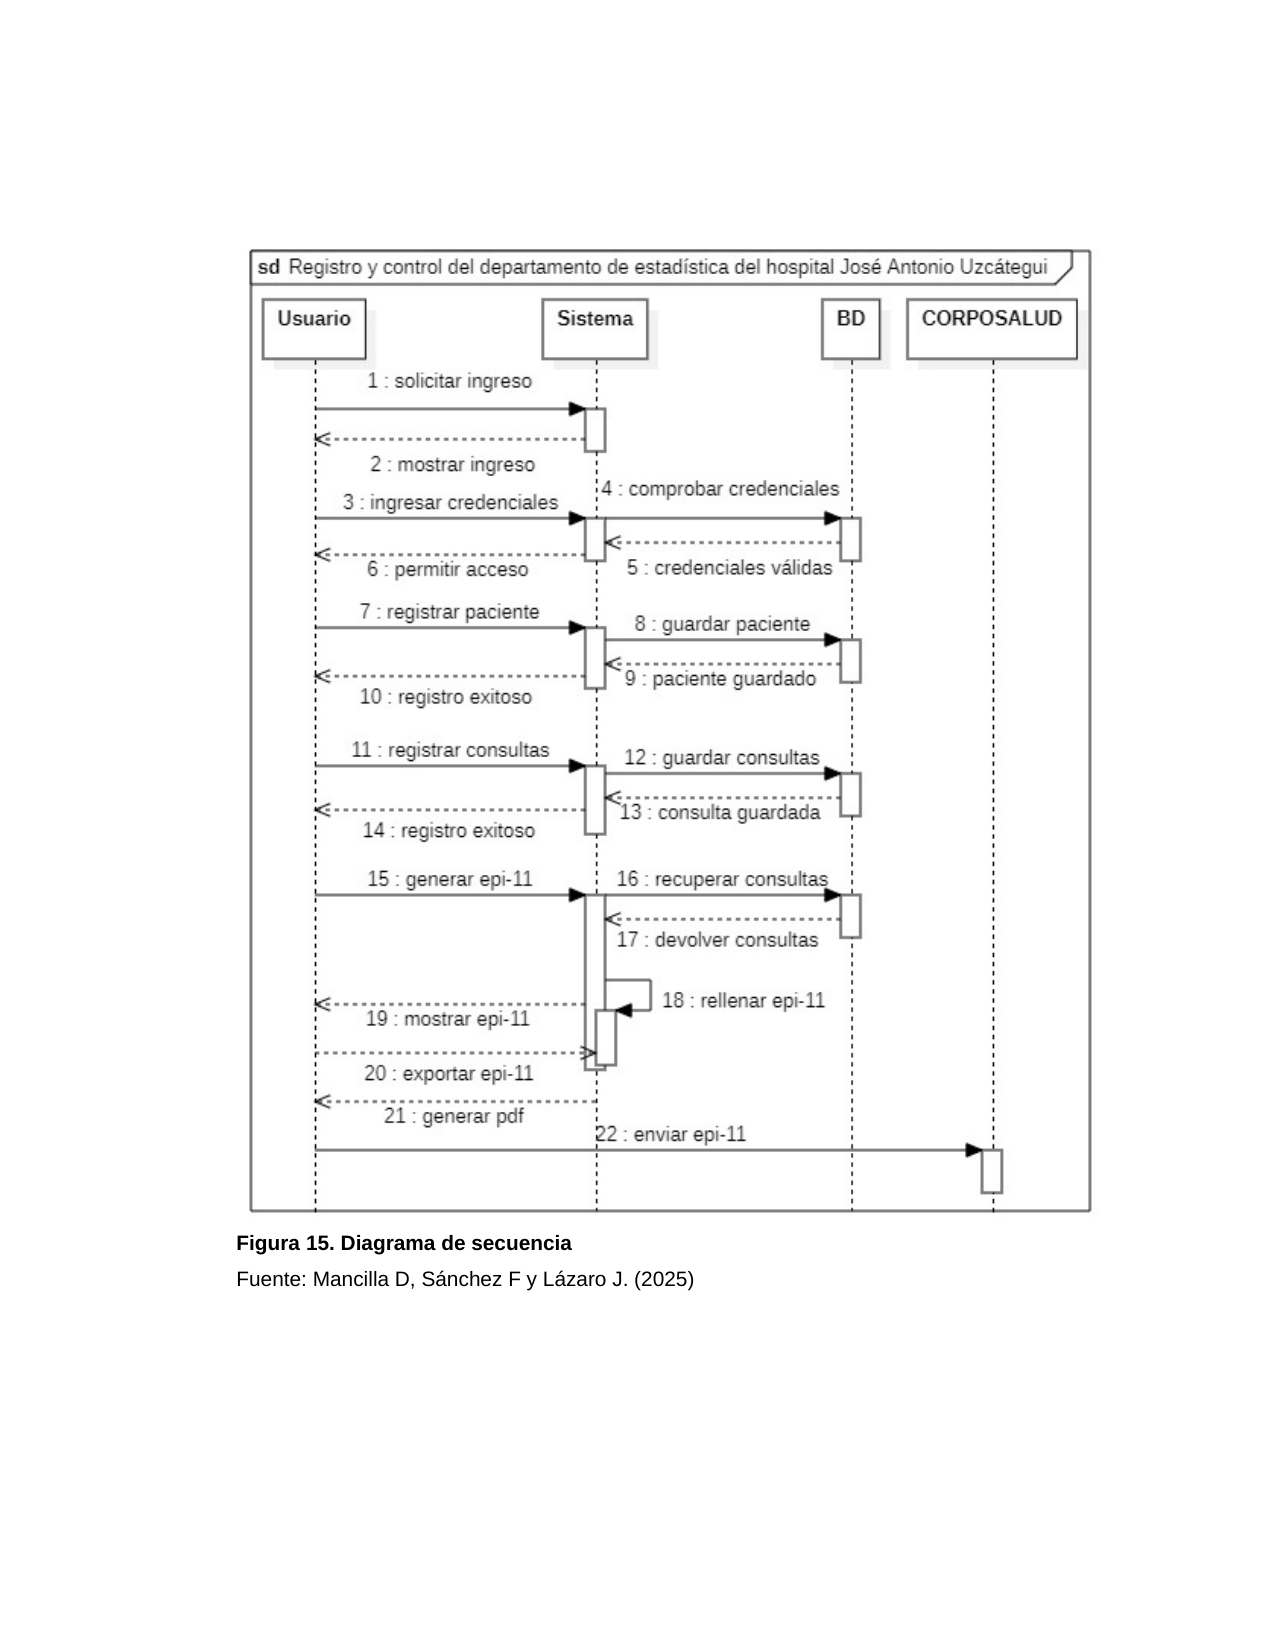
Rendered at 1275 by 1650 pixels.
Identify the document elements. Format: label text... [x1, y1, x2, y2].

text Fuente: Mancilla D, Sánchez F y Lázaro J. (2025) [236, 1267, 1098, 1291]
picture [236, 236, 1099, 1217]
